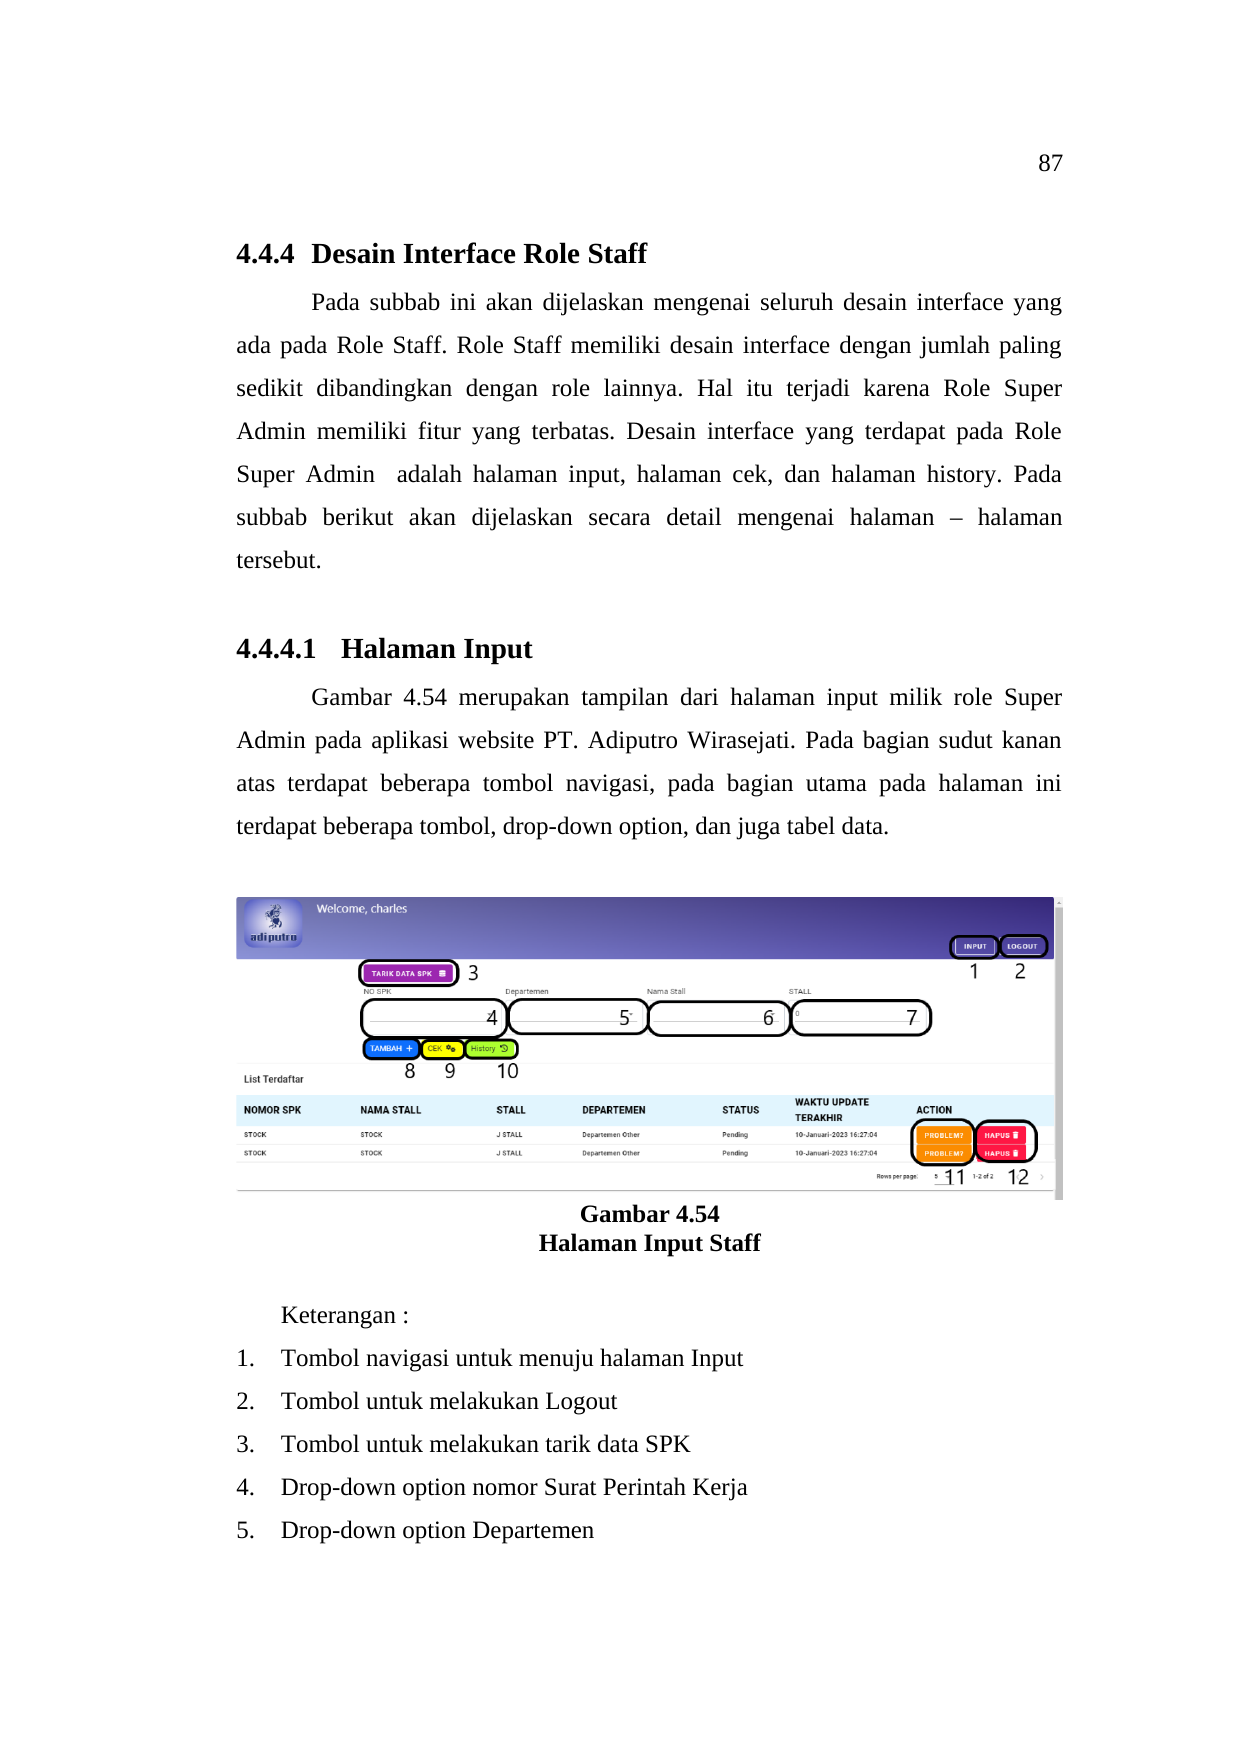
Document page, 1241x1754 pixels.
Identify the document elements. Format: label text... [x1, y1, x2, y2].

picture [236, 897, 1063, 1200]
text Gambar 4.54 merupakan tampilan dari halaman input milik role Super Admin pada aplikasi website PT. Adiputro Wirasejati. Pada bagian sudut kanan atas terdapat beberapa tombol navigasi, pada bagian utama pada halaman ini terdapat beberapa tombol, drop-down option, dan juga tabel data. [236, 682, 1063, 840]
text Drop-down option Departemen [236, 1516, 1063, 1544]
list Desain Interface Role Staff [236, 236, 1063, 270]
list Tombol navigasi untuk menuju halaman Input [236, 1343, 1063, 1372]
text Tombol untuk melakukan Logout [236, 1386, 1063, 1415]
text Pada subbab ini akan dijelaskan mengenai seluruh desain interface yang ada pada Role Staff. Role Staff memiliki desain interface dengan jumlah paling sedikit dibandingkan dengan role lainnya. Hal itu terjadi karena Role Super Admin memiliki fitur yang terbatas. Desain interface yang terdapat pada Role Super Admin adalah halaman input, halaman cek, dan halaman history. Pada subbab berikut akan dijelaskan secara detail mengenai halaman – halaman tersebut. [236, 287, 1063, 574]
text Tombol untuk melakukan tarik data SPK [236, 1429, 1063, 1458]
text Keterangan : [281, 1300, 1063, 1329]
text Gambar 4.54 Halaman Input Staff [236, 1200, 1063, 1257]
list Halaman Input [236, 632, 1063, 665]
text Drop-down option nomor Surat Perintah Kerja [236, 1472, 1063, 1501]
